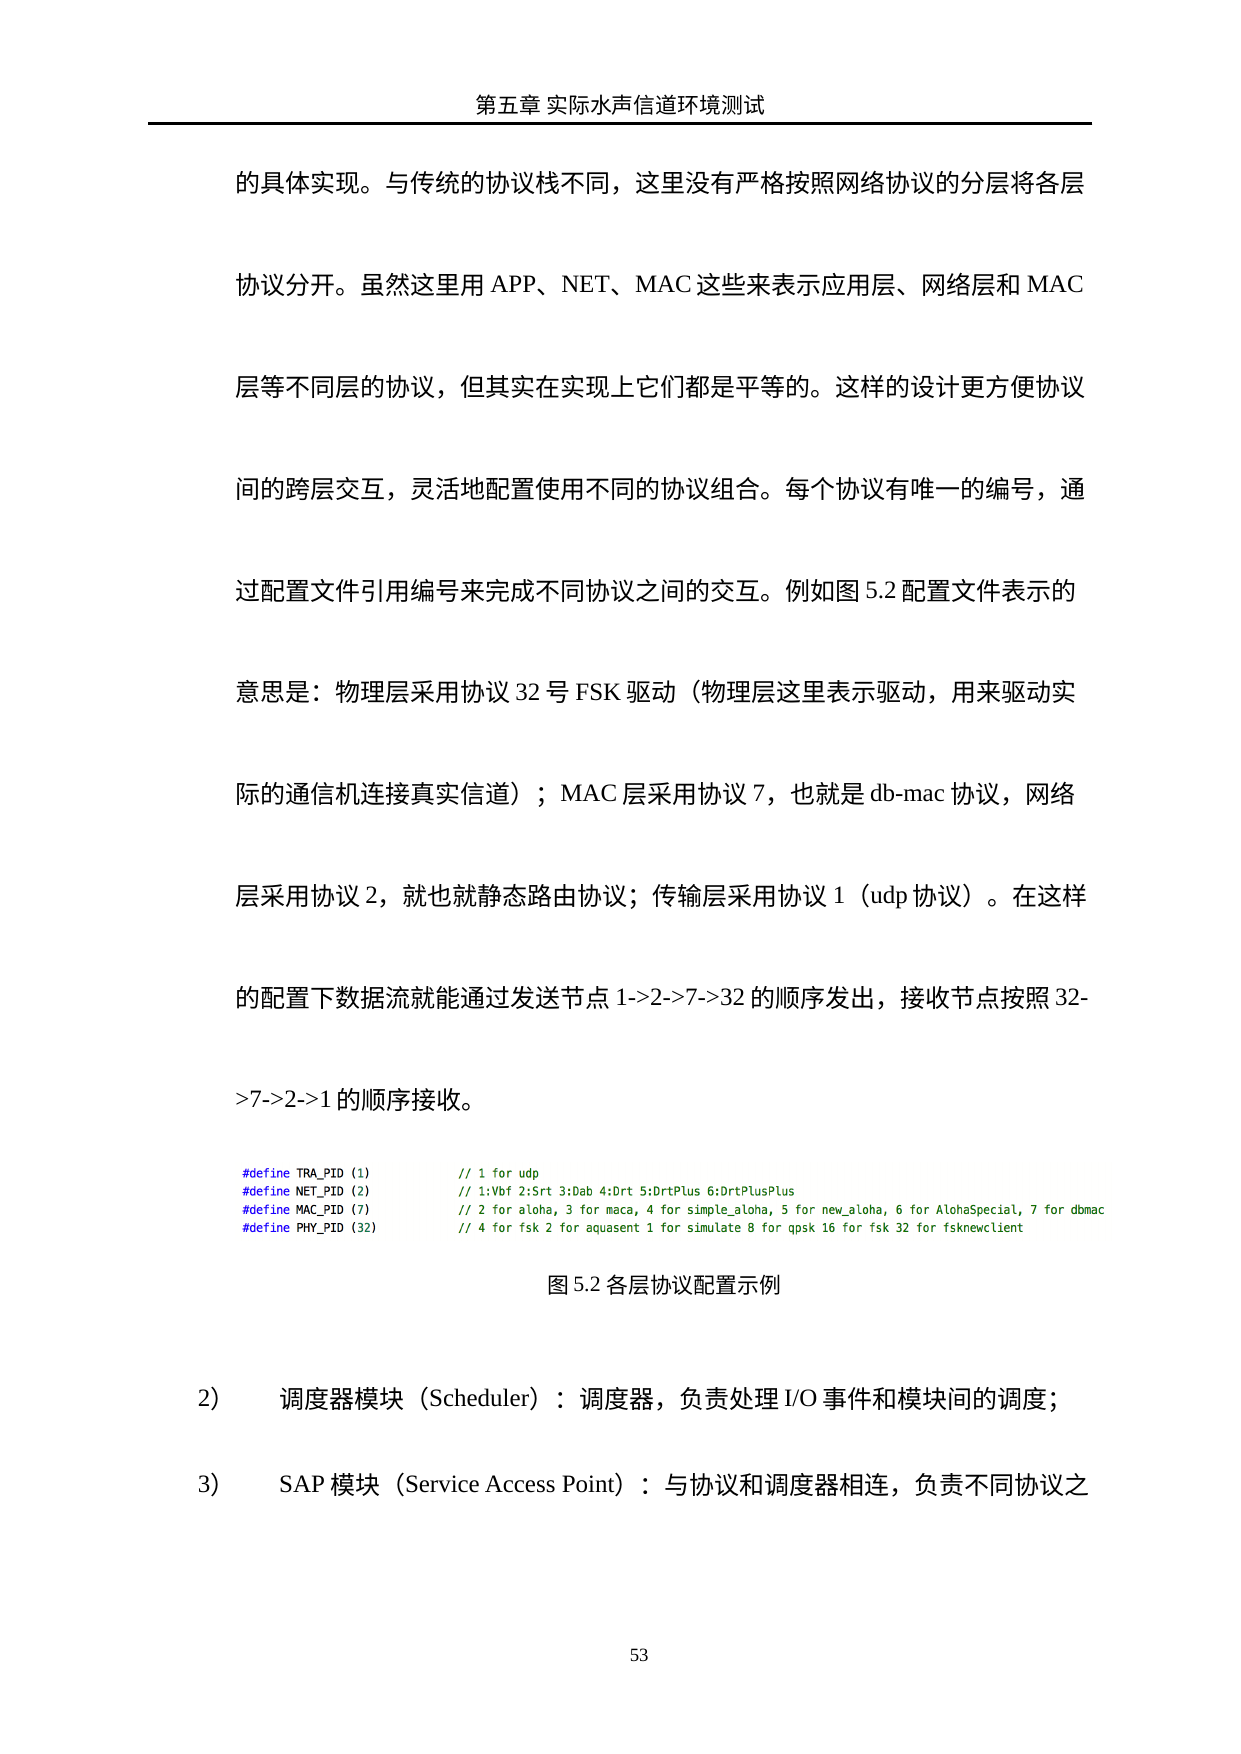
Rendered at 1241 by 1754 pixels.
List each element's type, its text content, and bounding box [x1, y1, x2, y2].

picture [235, 1162, 1112, 1241]
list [198, 148, 1092, 1132]
list 图5.2 各层协议配置示例 [235, 1267, 1092, 1301]
list 调度器模块（Scheduler）：调度器，负责处理I/O事件和模块间的调度； [198, 1363, 1092, 1431]
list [198, 1449, 1092, 1517]
